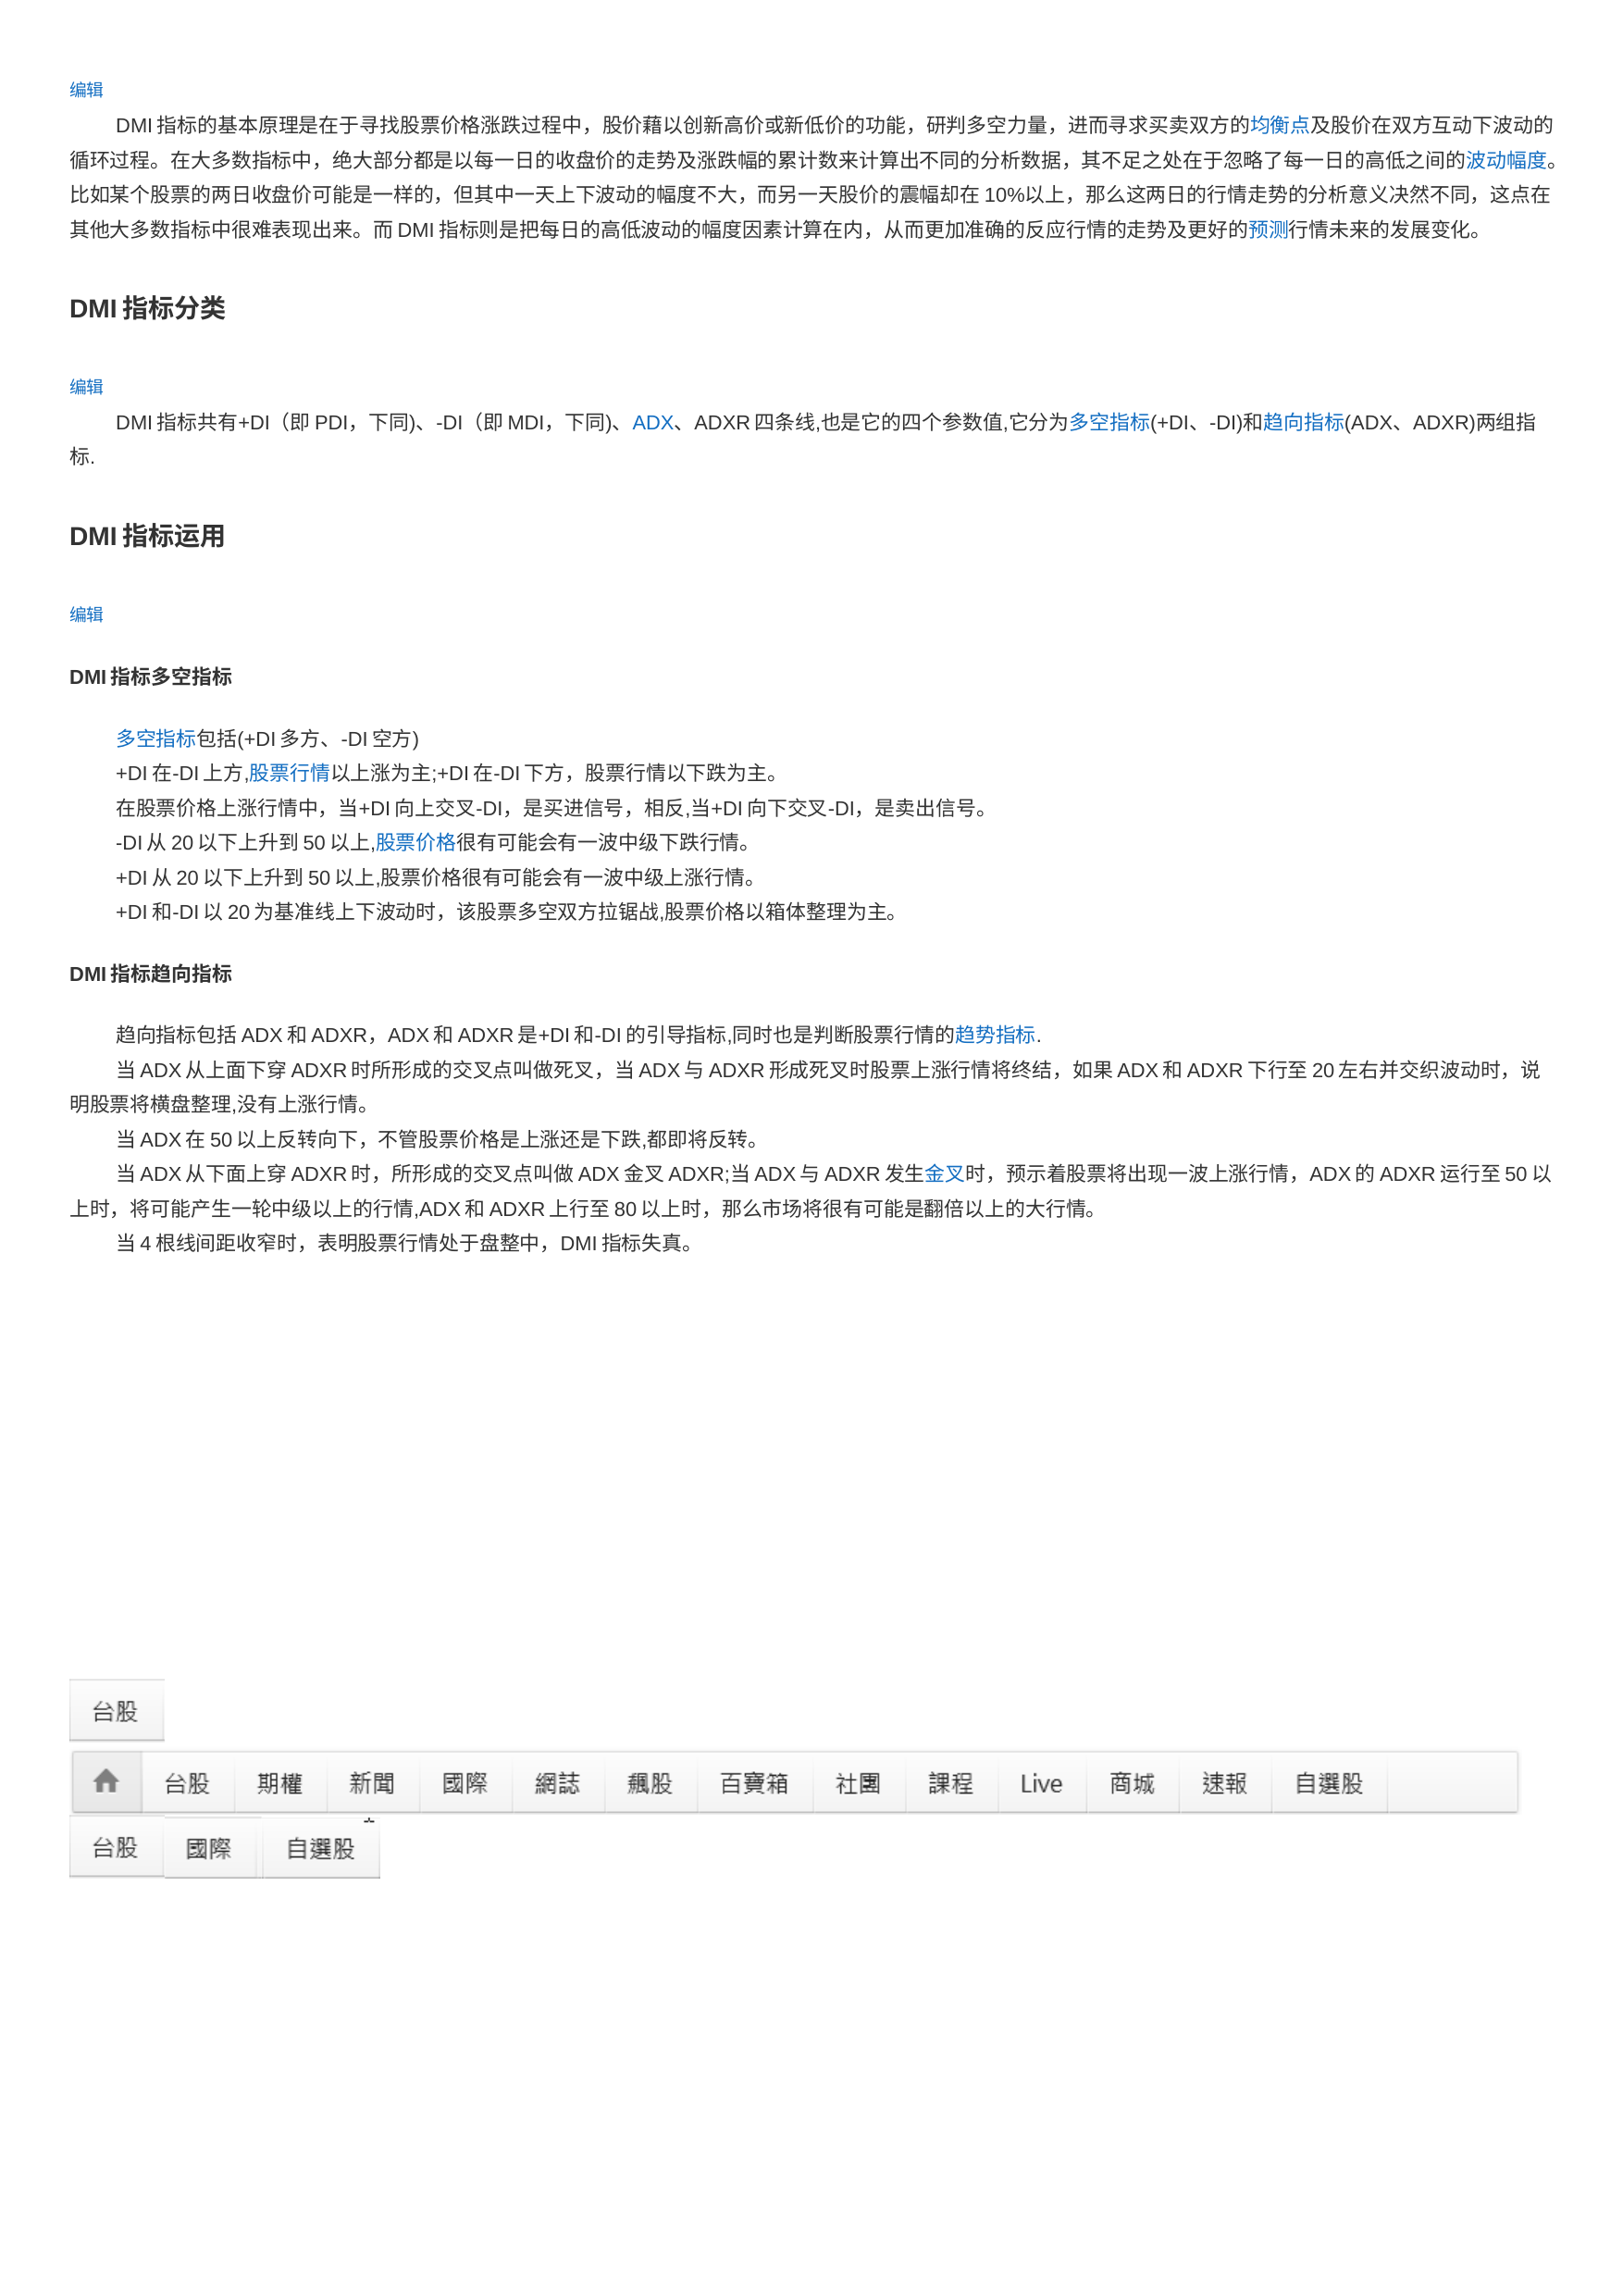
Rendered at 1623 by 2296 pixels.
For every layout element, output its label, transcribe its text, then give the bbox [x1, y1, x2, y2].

text +DI在-DI上方,股票行情以上涨为主;+DI在-DI下方，股票行情以下跌为主。 [69, 754, 1554, 789]
text DMI指标分类 [69, 272, 1554, 341]
text 当ADX在50以上反转向下，不管股票价格是上涨还是下跌,都即将反转。 [69, 1121, 1554, 1155]
text 当ADX从上面下穿ADXR时所形成的交叉点叫做死叉，当ADX与ADXR形成死叉时股票上涨行情将终结，如果ADX和ADXR下行至20左右并交织波动时，说明股票将横盘整理,没有上涨行情。 [69, 1051, 1554, 1121]
picture [69, 1679, 166, 1743]
text DMI指标运用 [69, 500, 1554, 569]
text 当ADX从下面上穿ADXR时，所形成的交叉点叫做ADX金叉ADXR;当ADX与ADXR发生金叉时，预示着股票将出现一波上涨行情，ADX的ADXR运行至50以上时，将可能产生一轮中级以上的行情,ADX和ADXR上行至80以上时，那么市场将很有可能是翻倍以上的大行情。 [69, 1155, 1554, 1224]
text -DI从20以下上升到50以上,股票价格很有可能会有一波中级下跌行情。 [69, 824, 1554, 859]
text DMI指标共有+DI（即PDI，下同)、-DI（即MDI，下同)、ADX、ADXR四条线,也是它的四个参数值,它分为多空指标(+DI、-DI)和趋向指标(ADX、ADXR)两组指标. [69, 403, 1554, 473]
text 编辑 [69, 596, 1554, 631]
text 编辑 [69, 72, 1554, 106]
text 在股票价格上涨行情中，当+DI向上交叉-DI，是买进信号，相反,当+DI向下交叉-DI，是卖出信号。 [69, 789, 1554, 824]
picture [69, 1745, 1523, 1879]
text DMI指标趋向指标 [69, 955, 1554, 989]
text 多空指标包括(+DI多方、-DI空方) [69, 720, 1554, 754]
text 编辑 [69, 368, 1554, 403]
text +DI从20以下上升到50以上,股票价格很有可能会有一波中级上涨行情。 [69, 859, 1554, 893]
text DMI指标多空指标 [69, 658, 1554, 692]
text DMI指标的基本原理是在于寻找股票价格涨跌过程中，股价藉以创新高价或新低价的功能，研判多空力量，进而寻求买卖双方的均衡点及股价在双方互动下波动的循环过程。在大多数指标中，绝大部分都是以每一日的收盘价的走势及涨跌幅的累计数来计算出不同的分析数据，其不足之处在于忽略了每一日的高低之间的波动幅度。比如某个股票的两日收盘价可能是一样的，但其中一天上下波动的幅度不大，而另一天股价的震幅却在10%以上，那么这两日的行情走势的分析意义决然不同，这点在其他大多数指标中很难表现出来。而DMI指标则是把每日的高低波动的幅度因素计算在内，从而更加准确的反应行情的走势及更好的预测行情未来的发展变化。 [69, 106, 1554, 245]
text 当4根线间距收窄时，表明股票行情处于盘整中，DMI指标失真。 [69, 1224, 1554, 1260]
text +DI和-DI以20为基准线上下波动时，该股票多空双方拉锯战,股票价格以箱体整理为主。 [69, 893, 1554, 928]
text 趋向指标包括ADX和ADXR，ADX和ADXR是+DI和-DI的引导指标,同时也是判断股票行情的趋势指标. [69, 1016, 1554, 1051]
